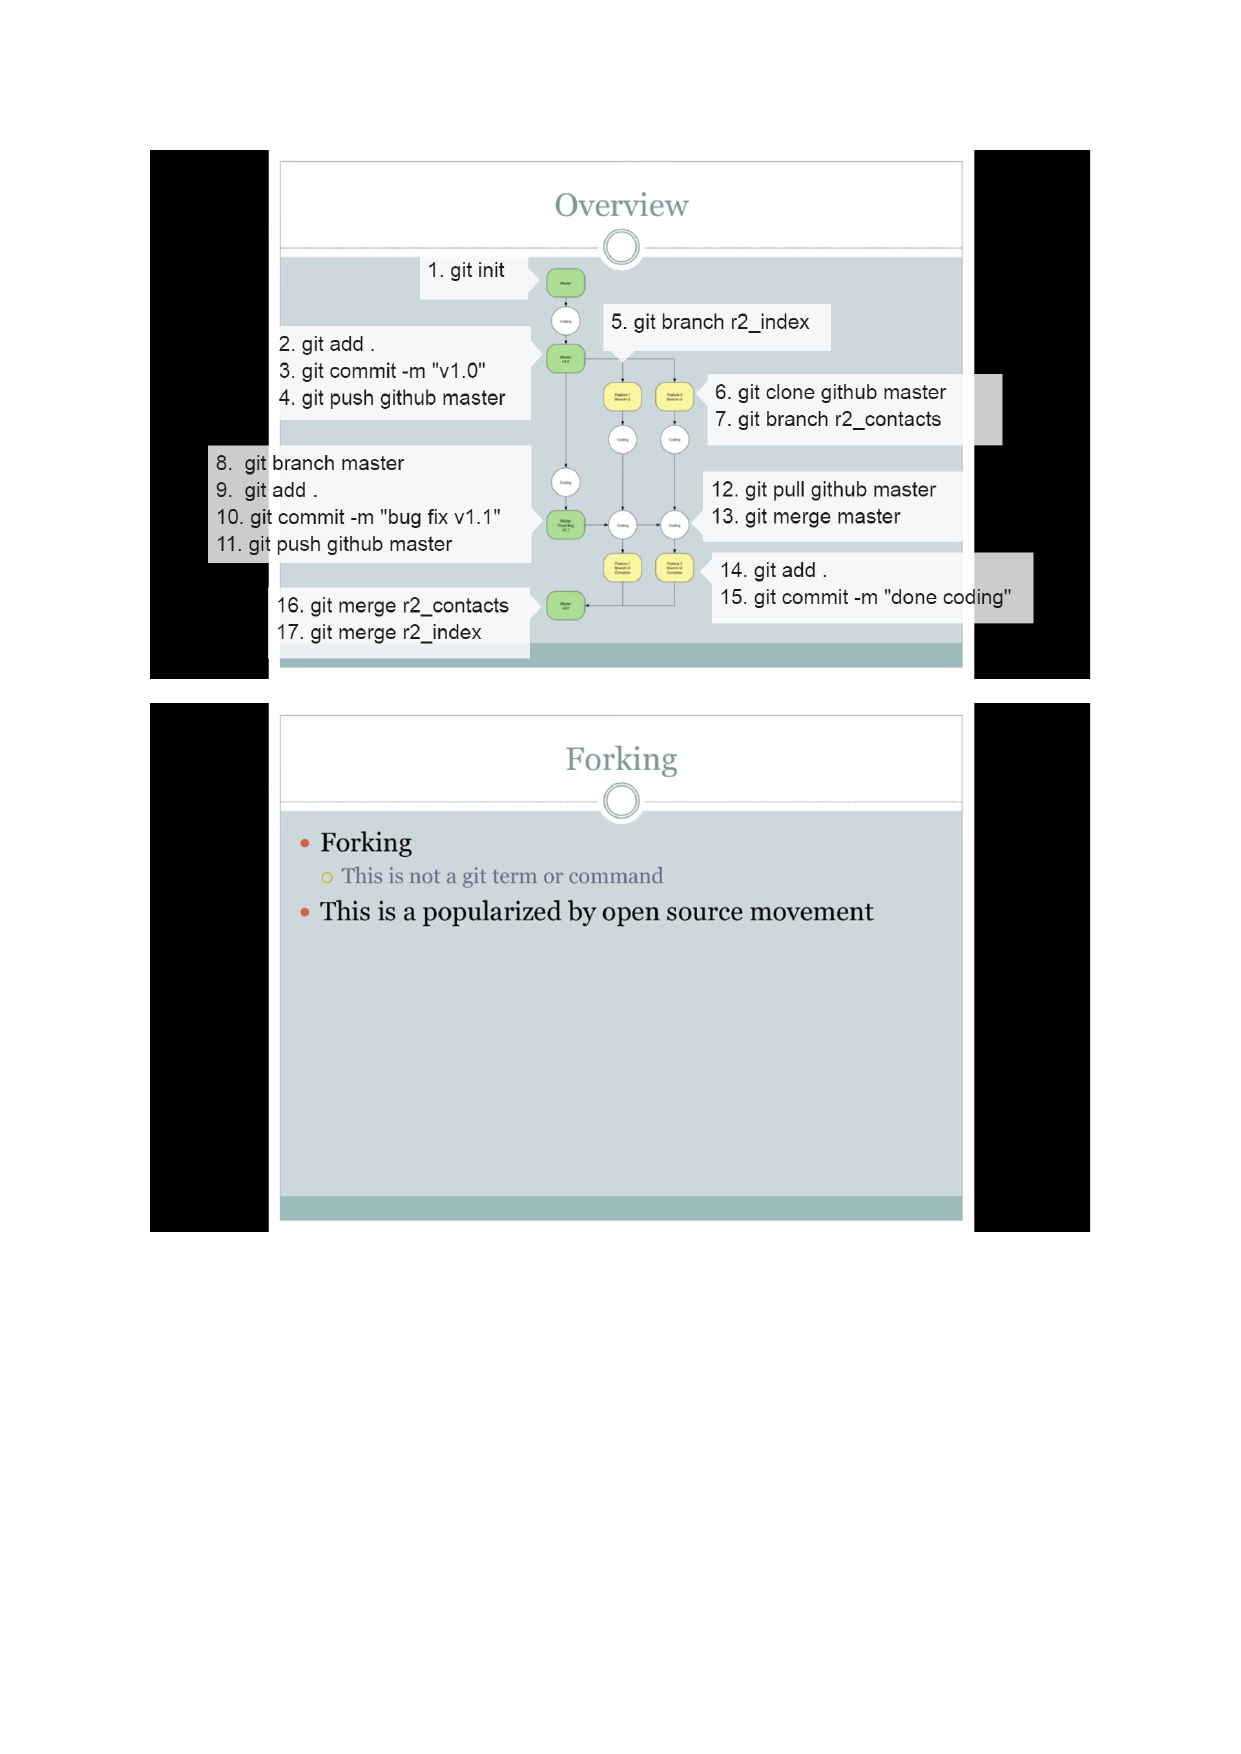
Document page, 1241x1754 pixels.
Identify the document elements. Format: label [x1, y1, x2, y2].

picture [150, 703, 1091, 1232]
picture [150, 150, 1091, 679]
